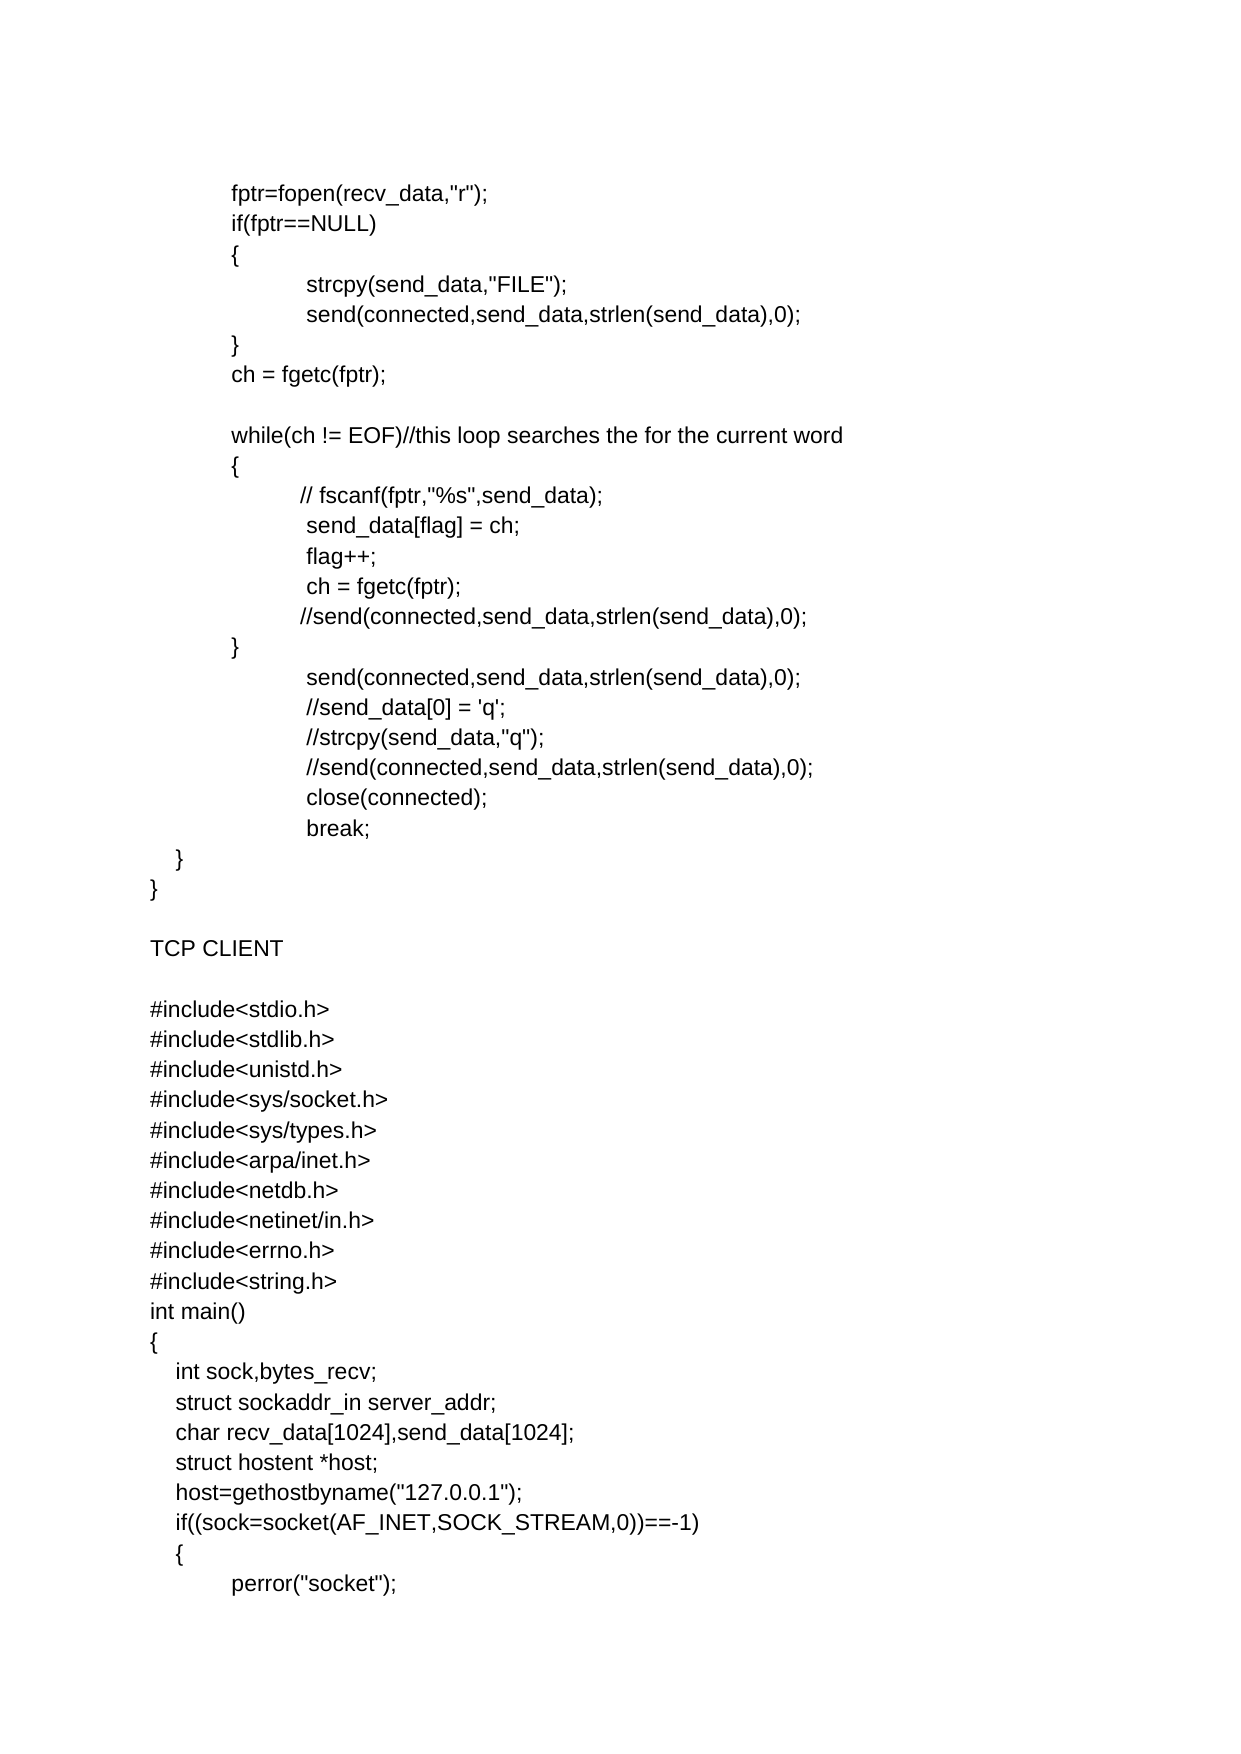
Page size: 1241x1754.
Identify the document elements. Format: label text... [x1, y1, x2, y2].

text strcpy(send_data,"FILE"); [150, 271, 1090, 297]
text struct hostent *host; [150, 1449, 1090, 1475]
text ch = fgetc(fptr); [150, 573, 1090, 599]
text { [150, 452, 1090, 478]
text send(connected,send_data,strlen(send_data),0); [150, 301, 1090, 327]
text #include<string.h> [150, 1268, 1090, 1294]
text send_data[flag] = ch; [150, 512, 1090, 539]
text int sock,bytes_recv; [150, 1358, 1090, 1385]
text //send(connected,send_data,strlen(send_data),0); [150, 603, 1090, 629]
text int main() [150, 1298, 1090, 1324]
text break; [150, 814, 1090, 841]
text #include<stdio.h> [150, 996, 1090, 1022]
text #include<sys/types.h> [150, 1117, 1090, 1143]
text } [150, 331, 1090, 358]
text if((sock=socket(AF_INET,SOCK_STREAM,0))==-1) [150, 1509, 1090, 1536]
text #include<stdlib.h> [150, 1026, 1090, 1052]
text if(fptr==NULL) [150, 210, 1090, 237]
text ch = fgetc(fptr); [150, 361, 1090, 388]
text { [150, 1328, 1090, 1354]
text //strcpy(send_data,"q"); [150, 724, 1090, 750]
text send(connected,send_data,strlen(send_data),0); [150, 663, 1090, 690]
text { [150, 1539, 1090, 1566]
text TCP CLIENT [150, 935, 1090, 962]
text char recv_data[1024],send_data[1024]; [150, 1419, 1090, 1445]
text while(ch != EOF)//this loop searches the for the current word [150, 422, 1090, 448]
text } [150, 845, 1090, 871]
text //send_data[0] = 'q'; [150, 694, 1090, 720]
text perror("socket"); [150, 1570, 1090, 1596]
text close(connected); [150, 784, 1090, 811]
text //send(connected,send_data,strlen(send_data),0); [150, 754, 1090, 781]
text flag++; [150, 543, 1090, 569]
text host=gethostbyname("127.0.0.1"); [150, 1479, 1090, 1506]
text // fscanf(fptr,"%s",send_data); [150, 482, 1090, 509]
text } [150, 633, 1090, 660]
text #include<sys/socket.h> [150, 1086, 1090, 1113]
text { [150, 241, 1090, 267]
text } [150, 875, 1090, 901]
text fptr=fopen(recv_data,"r"); [150, 180, 1090, 207]
text struct sockaddr_in server_addr; [150, 1388, 1090, 1415]
text #include<errno.h> [150, 1237, 1090, 1264]
text #include<unistd.h> [150, 1056, 1090, 1083]
text #include<arpa/inet.h> [150, 1147, 1090, 1173]
text #include<netinet/in.h> [150, 1207, 1090, 1234]
text #include<netdb.h> [150, 1177, 1090, 1203]
